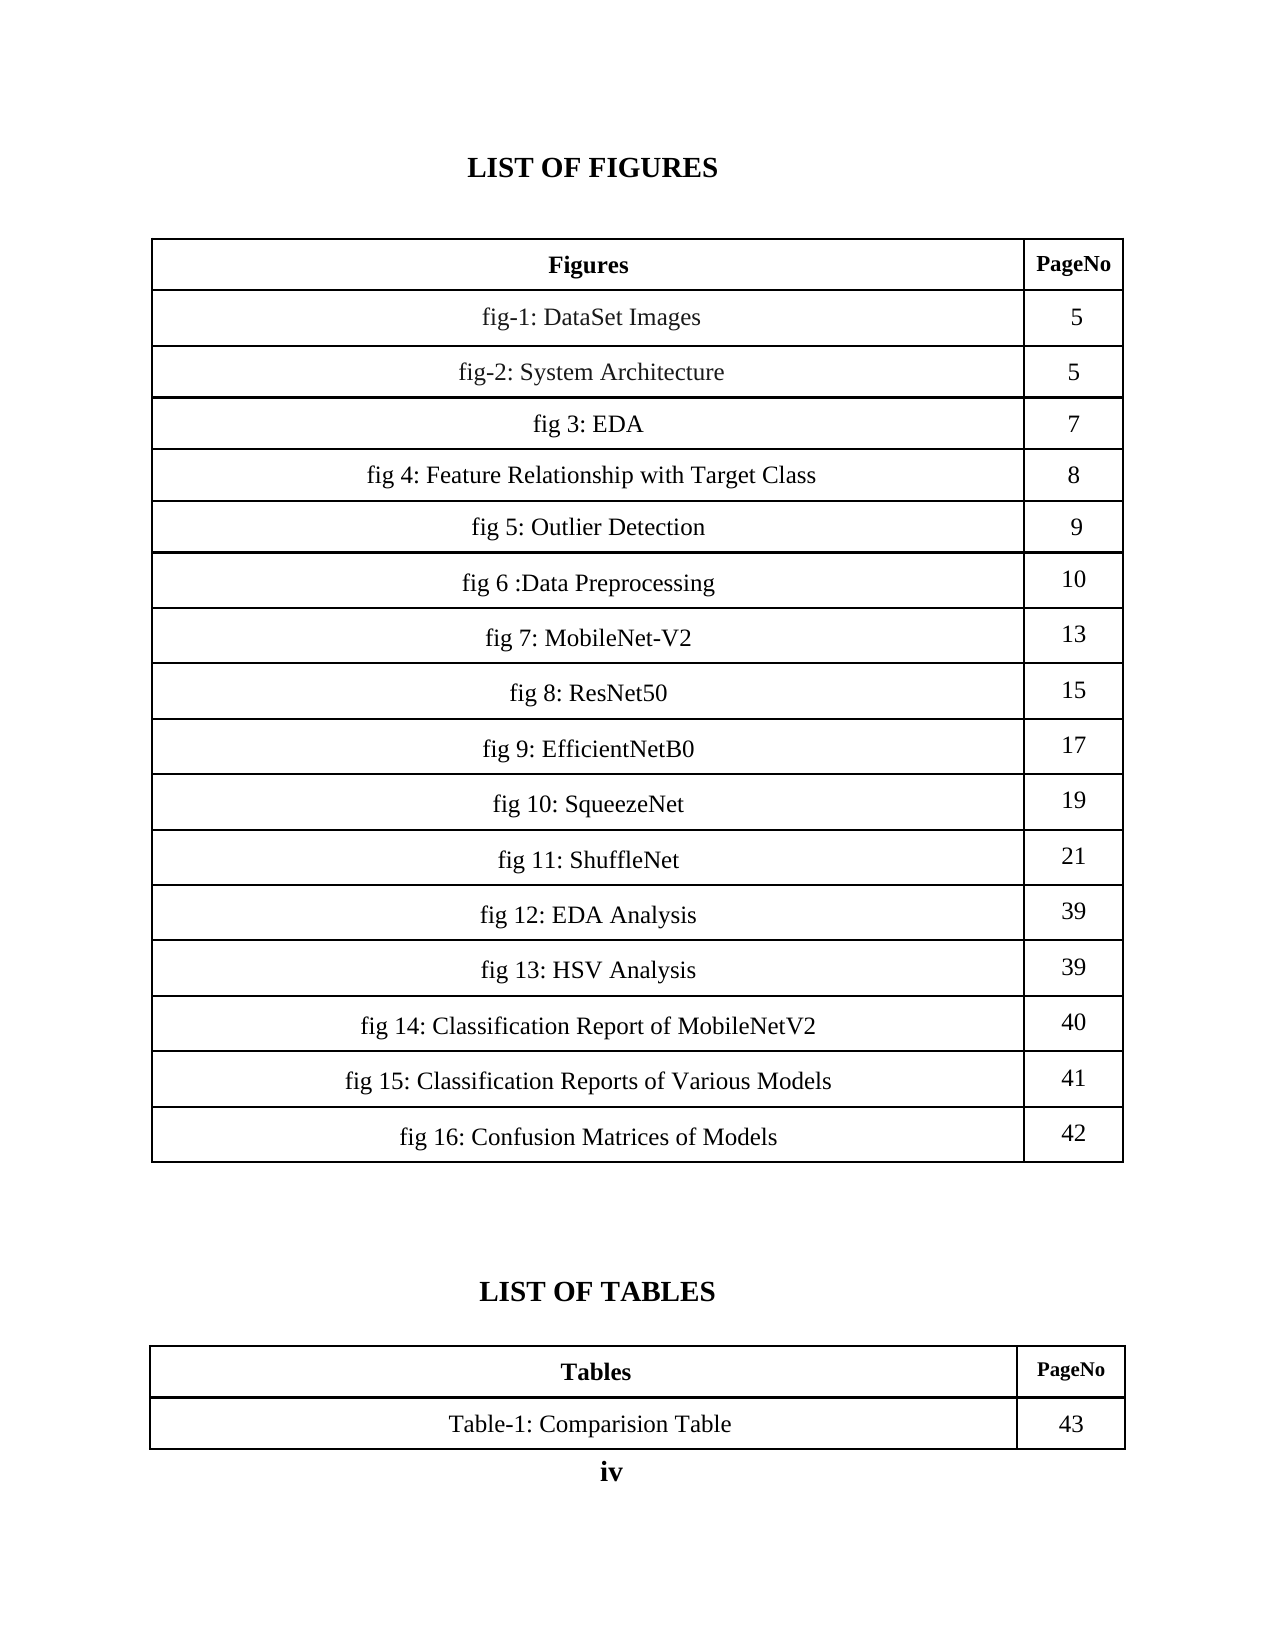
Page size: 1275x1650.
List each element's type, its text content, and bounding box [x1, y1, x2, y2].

table_header Tables [151, 1347, 1016, 1396]
table_cell 21 [1025, 831, 1122, 884]
table_cell fig 7: MobileNet-V2 [153, 609, 1023, 662]
table_cell 19 [1025, 775, 1122, 828]
table_cell fig 11: ShuffleNet [153, 831, 1023, 884]
table_cell fig-1: DataSet Images [153, 291, 1023, 345]
table_cell 5 [1025, 291, 1122, 345]
table_cell Table-1: Comparision Table [151, 1399, 1016, 1448]
table_cell fig-2: System Architecture [153, 347, 1023, 396]
table_cell 17 [1025, 720, 1122, 773]
table_cell 39 [1025, 886, 1122, 939]
table_cell 41 [1025, 1052, 1122, 1106]
table_cell fig 15: Classification Reports of Various Models [153, 1052, 1023, 1106]
table_header PageNo [1025, 240, 1122, 289]
table_cell 15 [1025, 664, 1122, 718]
table_cell 8 [1025, 450, 1122, 500]
table_cell fig 13: HSV Analysis [153, 941, 1023, 995]
table_cell fig 10: SqueezeNet [153, 775, 1023, 828]
table_header Figures [153, 240, 1023, 289]
table_cell fig 3: EDA [153, 399, 1023, 448]
table_cell fig 8: ResNet50 [153, 664, 1023, 718]
text LIST OF TABLES [375, 1274, 1125, 1307]
table_cell 42 [1025, 1108, 1122, 1161]
table_cell 43 [1018, 1399, 1124, 1448]
text iv [150, 1454, 1125, 1487]
table_cell fig 14: Classification Report of MobileNetV2 [153, 997, 1023, 1050]
table_cell 40 [1025, 997, 1122, 1050]
table_cell 39 [1025, 941, 1122, 995]
table_cell fig 5: Outlier Detection [153, 502, 1023, 551]
table_cell fig 4: Feature Relationship with Target Class [153, 450, 1023, 500]
text LIST OF FIGURES [150, 150, 1035, 183]
table_cell fig 12: EDA Analysis [153, 886, 1023, 939]
table_cell 9 [1025, 502, 1122, 551]
table_cell 7 [1025, 399, 1122, 448]
table_cell 13 [1025, 609, 1122, 662]
table_header PageNo [1018, 1347, 1124, 1396]
table_cell 5 [1025, 347, 1122, 396]
table_cell fig 9: EfficientNetB0 [153, 720, 1023, 773]
table_cell fig 16: Confusion Matrices of Models [153, 1108, 1023, 1161]
table_cell 10 [1025, 554, 1122, 607]
table_cell fig 6 :Data Preprocessing [153, 554, 1023, 607]
